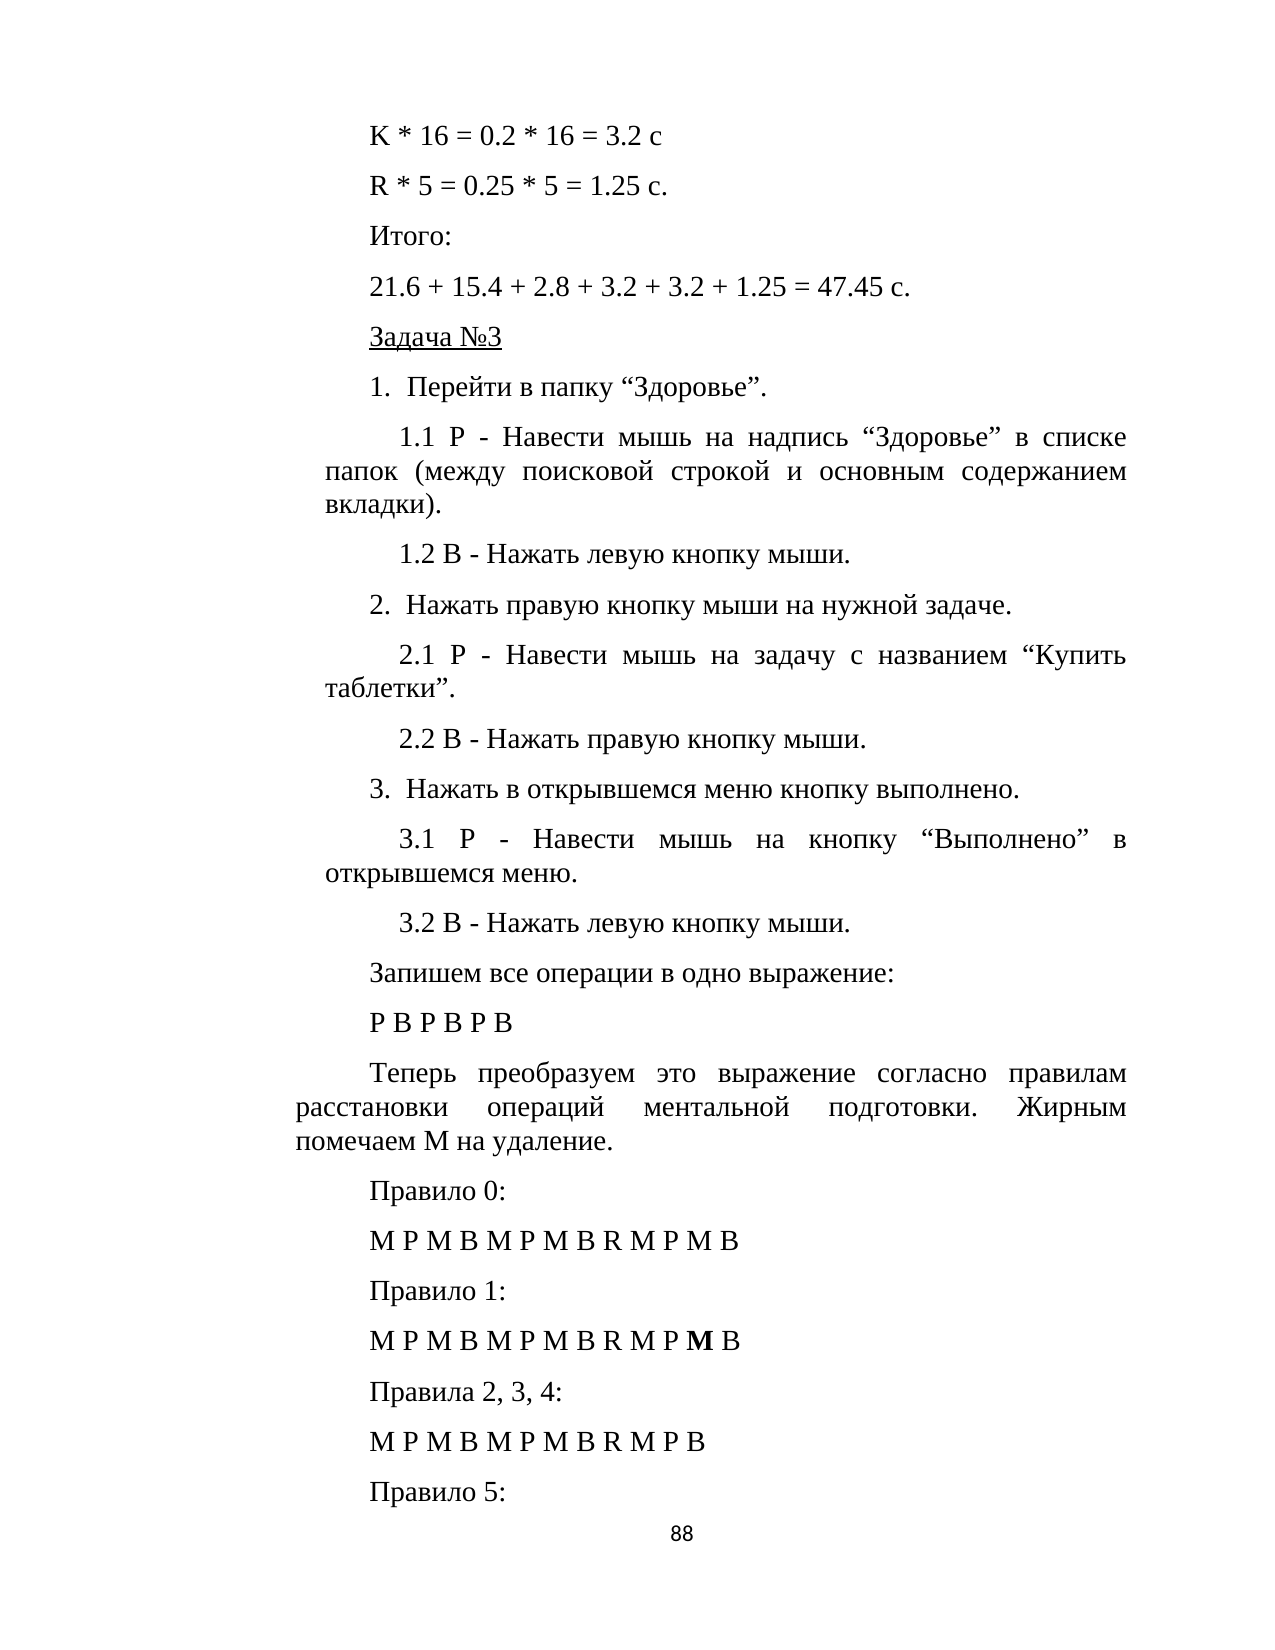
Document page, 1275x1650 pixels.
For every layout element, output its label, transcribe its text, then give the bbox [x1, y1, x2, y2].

text R * 5 = 0.25 * 5 = 1.25 с. [295, 168, 1127, 202]
text Правило 0: [295, 1173, 1127, 1206]
text Итого: [295, 218, 1127, 252]
text 1.1 P - Навести мышь на надпись “Здоровье” в списке папок (между поисковой строкой и основным содержанием вкладки). [325, 419, 1127, 520]
text 3.1 P - Навести мышь на кнопку “Выполнено” в открывшемся меню. [325, 821, 1127, 888]
text P B P B P B [295, 1005, 1127, 1039]
text K * 16 = 0.2 * 16 = 3.2 с [295, 118, 1127, 152]
text Задача №3 [295, 319, 1127, 352]
list 1.2 B - Нажать левую кнопку мыши. [325, 537, 1127, 570]
text 2. Нажать правую кнопку мыши на нужной задаче. [295, 587, 1127, 620]
text 2.2 B - Нажать правую кнопку мыши. [325, 721, 1127, 754]
text Запишем все операции в одно выражение: [295, 955, 1127, 989]
text Правила 2, 3, 4: [295, 1374, 1127, 1407]
text M P M B M P M B R M P M B [295, 1323, 1127, 1357]
text 21.6 + 15.4 + 2.8 + 3.2 + 3.2 + 1.25 = 47.45 с. [295, 269, 1127, 302]
text Правило 5: [295, 1474, 1127, 1508]
text M P M B M P M B R M P M B [295, 1223, 1127, 1257]
list Перейти в папку “Здоровье”. [369, 369, 1127, 403]
text Правило 1: [295, 1273, 1127, 1307]
text 3. Нажать в открывшемся меню кнопку выполнено. [295, 771, 1127, 804]
text 3.2 B - Нажать левую кнопку мыши. [325, 905, 1127, 938]
text Теперь преобразуем это выражение согласно правилам расстановки операций ментальной подготовки. Жирным помечаем M на удаление. [295, 1056, 1127, 1156]
text 2.1 P - Навести мышь на задачу с названием “Купить таблетки”. [325, 637, 1127, 704]
text M P M B M P M B R M P B [295, 1424, 1127, 1457]
